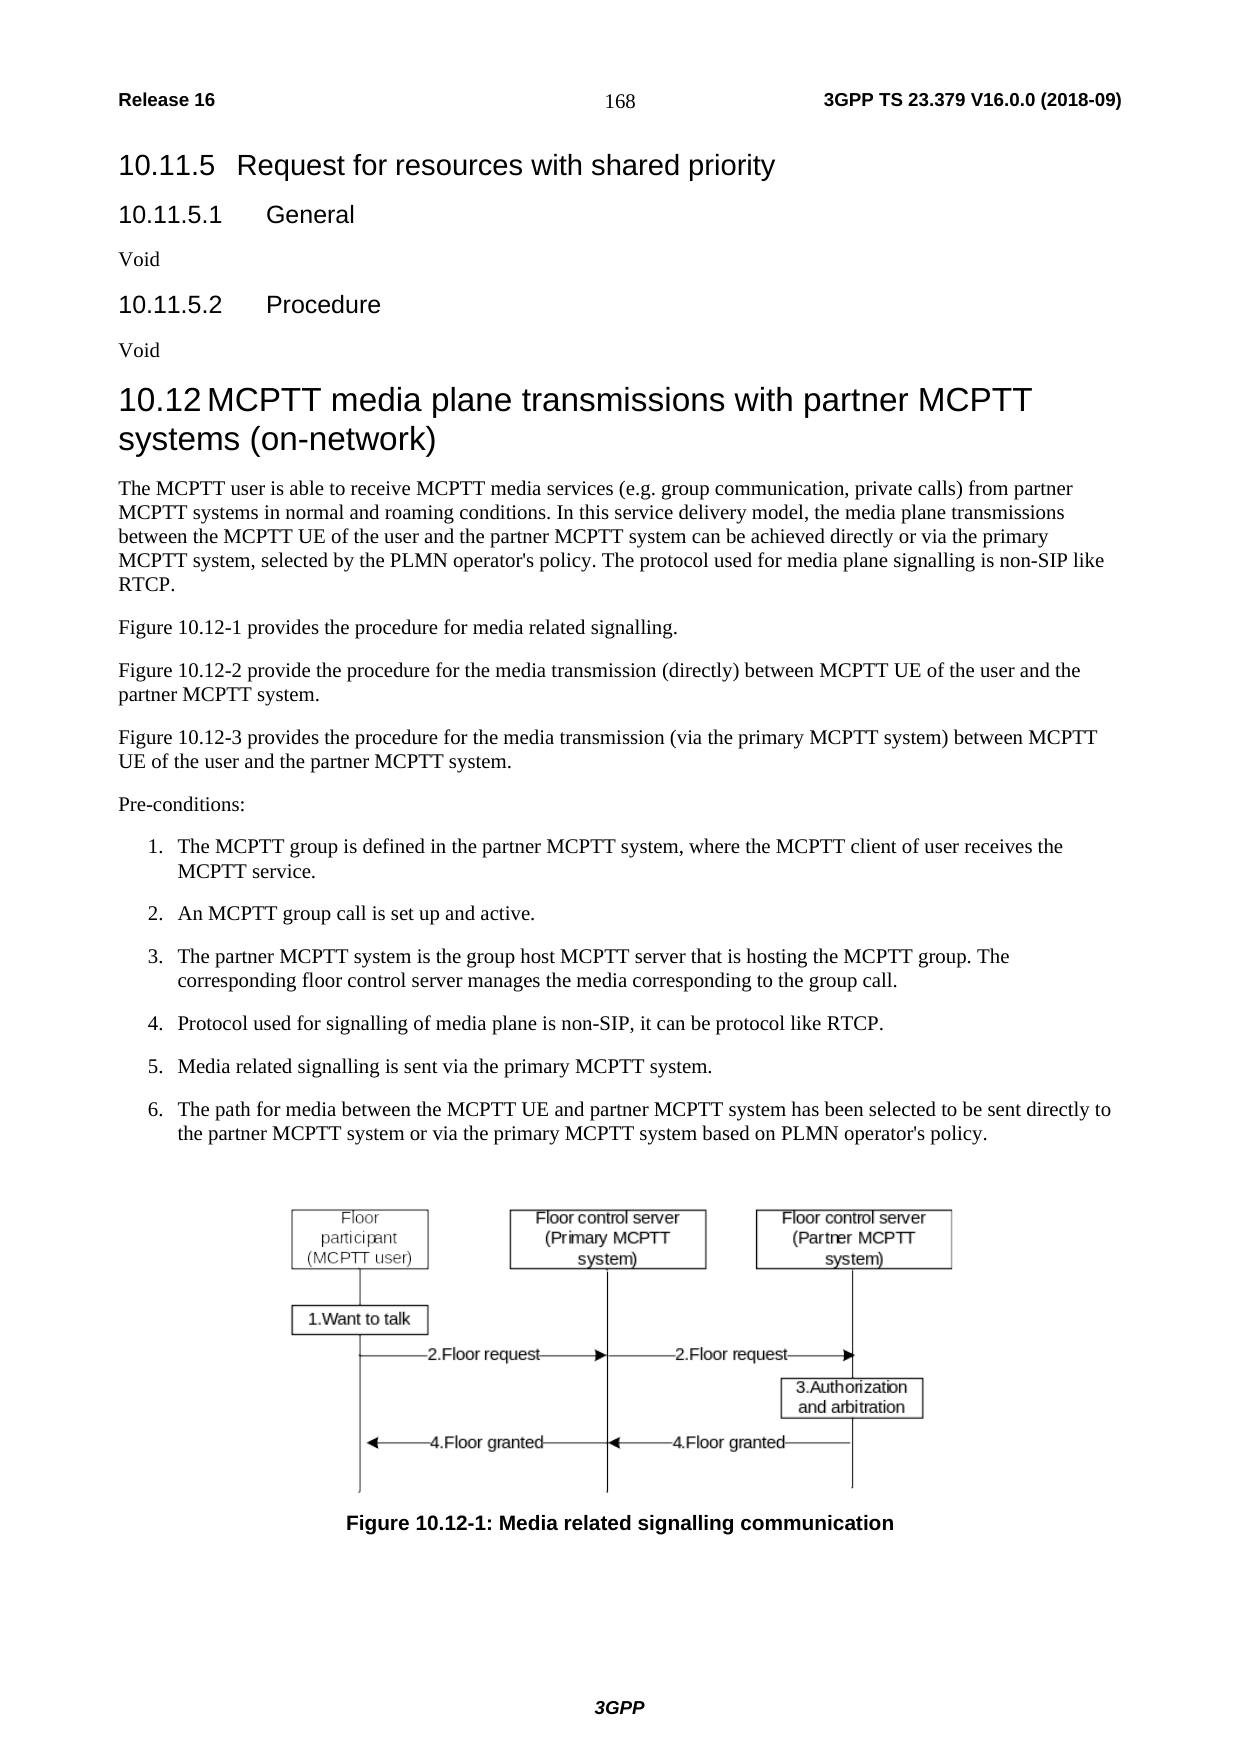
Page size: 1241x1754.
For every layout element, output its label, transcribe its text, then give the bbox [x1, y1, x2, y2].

text The MCPTT user is able to receive MCPTT media services (e.g. group communication, private calls) from partner MCPTT systems in normal and roaming conditions. In this service delivery model, the media plane transmissions between the MCPTT UE of the user and the partner MCPTT system can be achieved directly or via the primary MCPTT system, selected by the PLMN operator's policy. The protocol used for media plane signalling is non-SIP like RTCP. [118, 476, 1122, 596]
text 3. The partner MCPTT system is the group host MCPTT server that is hosting the MCPTT group. The corresponding floor control server manages the media corresponding to the group call. [148, 944, 1122, 992]
subtitle 10.11.5.1 General [118, 200, 1122, 228]
text Void [118, 338, 1122, 362]
text 6. The path for media between the MCPTT UE and partner MCPTT system has been selected to be sent directly to the partner MCPTT system or via the primary MCPTT system based on PLMN operator's policy. [148, 1097, 1122, 1145]
text Figure 10.12-2 provide the procedure for the media transmission (directly) between MCPTT UE of the user and the partner MCPTT system. [118, 658, 1122, 706]
text Figure 10.12-1: Media related signalling communication [118, 1511, 1122, 1535]
text Pre-conditions: [118, 792, 1122, 816]
text Void [118, 247, 1122, 271]
text 4. Protocol used for signalling of media plane is non-SIP, it can be protocol like RTCP. [148, 1011, 1122, 1035]
subtitle 10.11.5 Request for resources with shared priority [118, 147, 1122, 181]
subtitle 10.11.5.2 Procedure [118, 290, 1122, 319]
text Figure 10.12-3 provides the procedure for the media transmission (via the primary MCPTT system) between MCPTT UE of the user and the partner MCPTT system. [118, 725, 1122, 773]
text 1. The MCPTT group is defined in the partner MCPTT system, where the MCPTT client of user receives the MCPTT service. [148, 834, 1122, 883]
text 2. An MCPTT group call is set up and active. [148, 901, 1122, 925]
text Figure 10.12-1 provides the procedure for media related signalling. [118, 615, 1122, 639]
subtitle 10.12 MCPTT media plane transmissions with partner MCPTT systems (on-network) [118, 380, 1122, 457]
text 5. Media related signalling is sent via the primary MCPTT system. [148, 1054, 1122, 1078]
